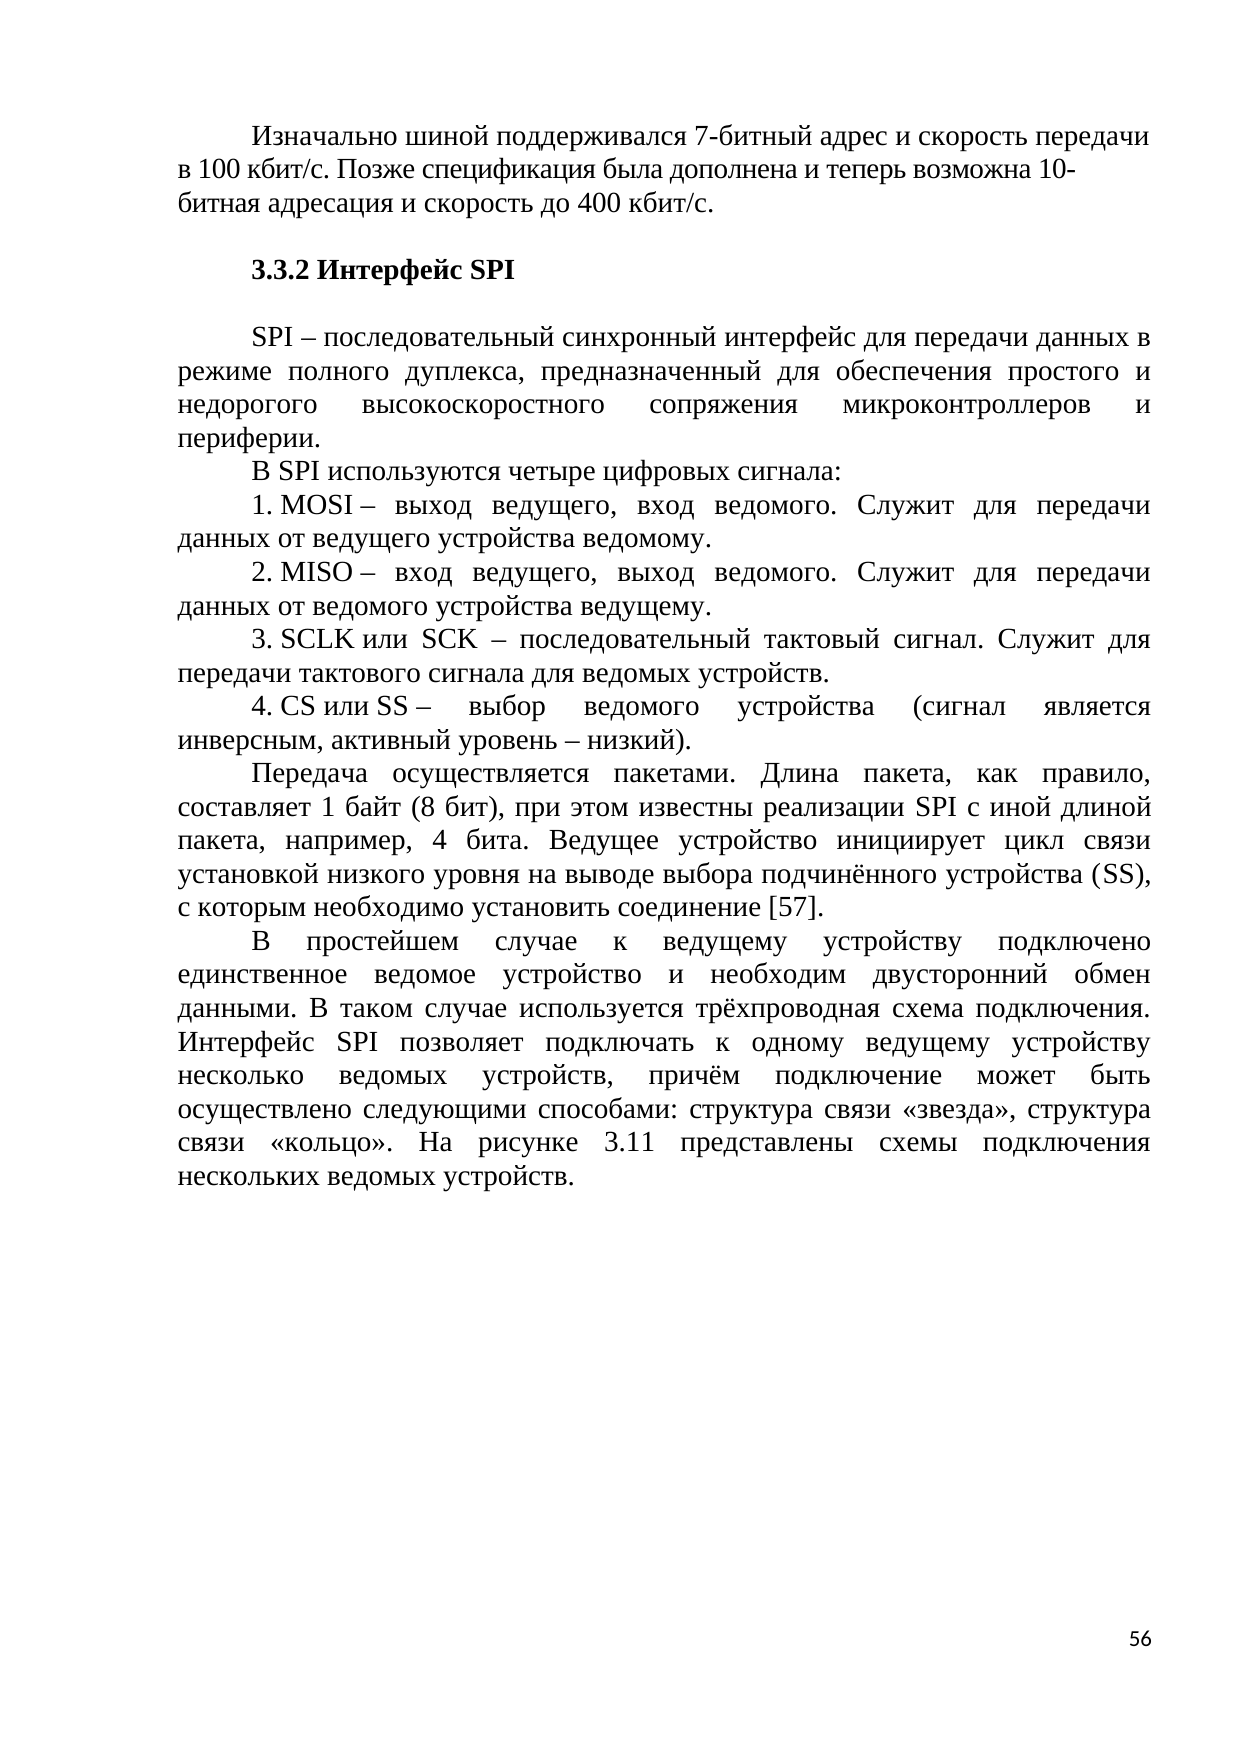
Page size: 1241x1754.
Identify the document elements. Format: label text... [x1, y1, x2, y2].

subtitle 3.3.2 Интерфейс SPI [177, 252, 1152, 286]
text 4. CS или SS – выбор ведомого устройства (сигнал является инверсным, активный уровень – низкий). [177, 688, 1152, 755]
text 3. SCLK или SCK – последовательный тактовый сигнал. Служит для передачи тактового сигнала для ведомых устройств. [177, 621, 1152, 688]
text 2. MISO – вход ведущего, выход ведомого. Служит для передачи данных от ведомого устройства ведущему. [177, 554, 1152, 621]
text Изначально шиной поддерживался 7-битный адрес и скорость передачи в 100 кбит/с. Позже спецификация была дополнена и теперь возможна 10-битная адресация и скорость до 400 кбит/с. [177, 118, 1152, 219]
text В SPI используются четыре цифровых сигнала: [177, 453, 1152, 487]
text 1. MOSI – выход ведущего, вход ведомого. Служит для передачи данных от ведущего устройства ведомому. [177, 487, 1152, 554]
text В простейшем случае к ведущему устройству подключено единственное ведомое устройство и необходим двусторонний обмен данными. В таком случае используется трёхпроводная схема подключения. Интерфейс SPI позволяет подключать к одному ведущему устройству несколько ведомых устройств, причём подключение может быть осуществлено следующими способами: структура связи «звезда», структура связи «кольцо». На рисунке 3.11 представлены схемы подключения нескольких ведомых устройств. [177, 923, 1152, 1191]
text Передача осуществляется пакетами. Длина пакета, как правило, составляет 1 байт (8 бит), при этом известны реализации SPI с иной длиной пакета, например, 4 бита. Ведущее устройство инициирует цикл связи установкой низкого уровня на выводе выбора подчинённого устройства (SS), с которым необходимо установить соединение [57]. [177, 755, 1152, 923]
text SPI – последовательный синхронный интерфейс для передачи данных в режиме полного дуплекса, предназначенный для обеспечения простого и недорогого высокоскоростного сопряжения микроконтроллеров и периферии. [177, 319, 1152, 453]
